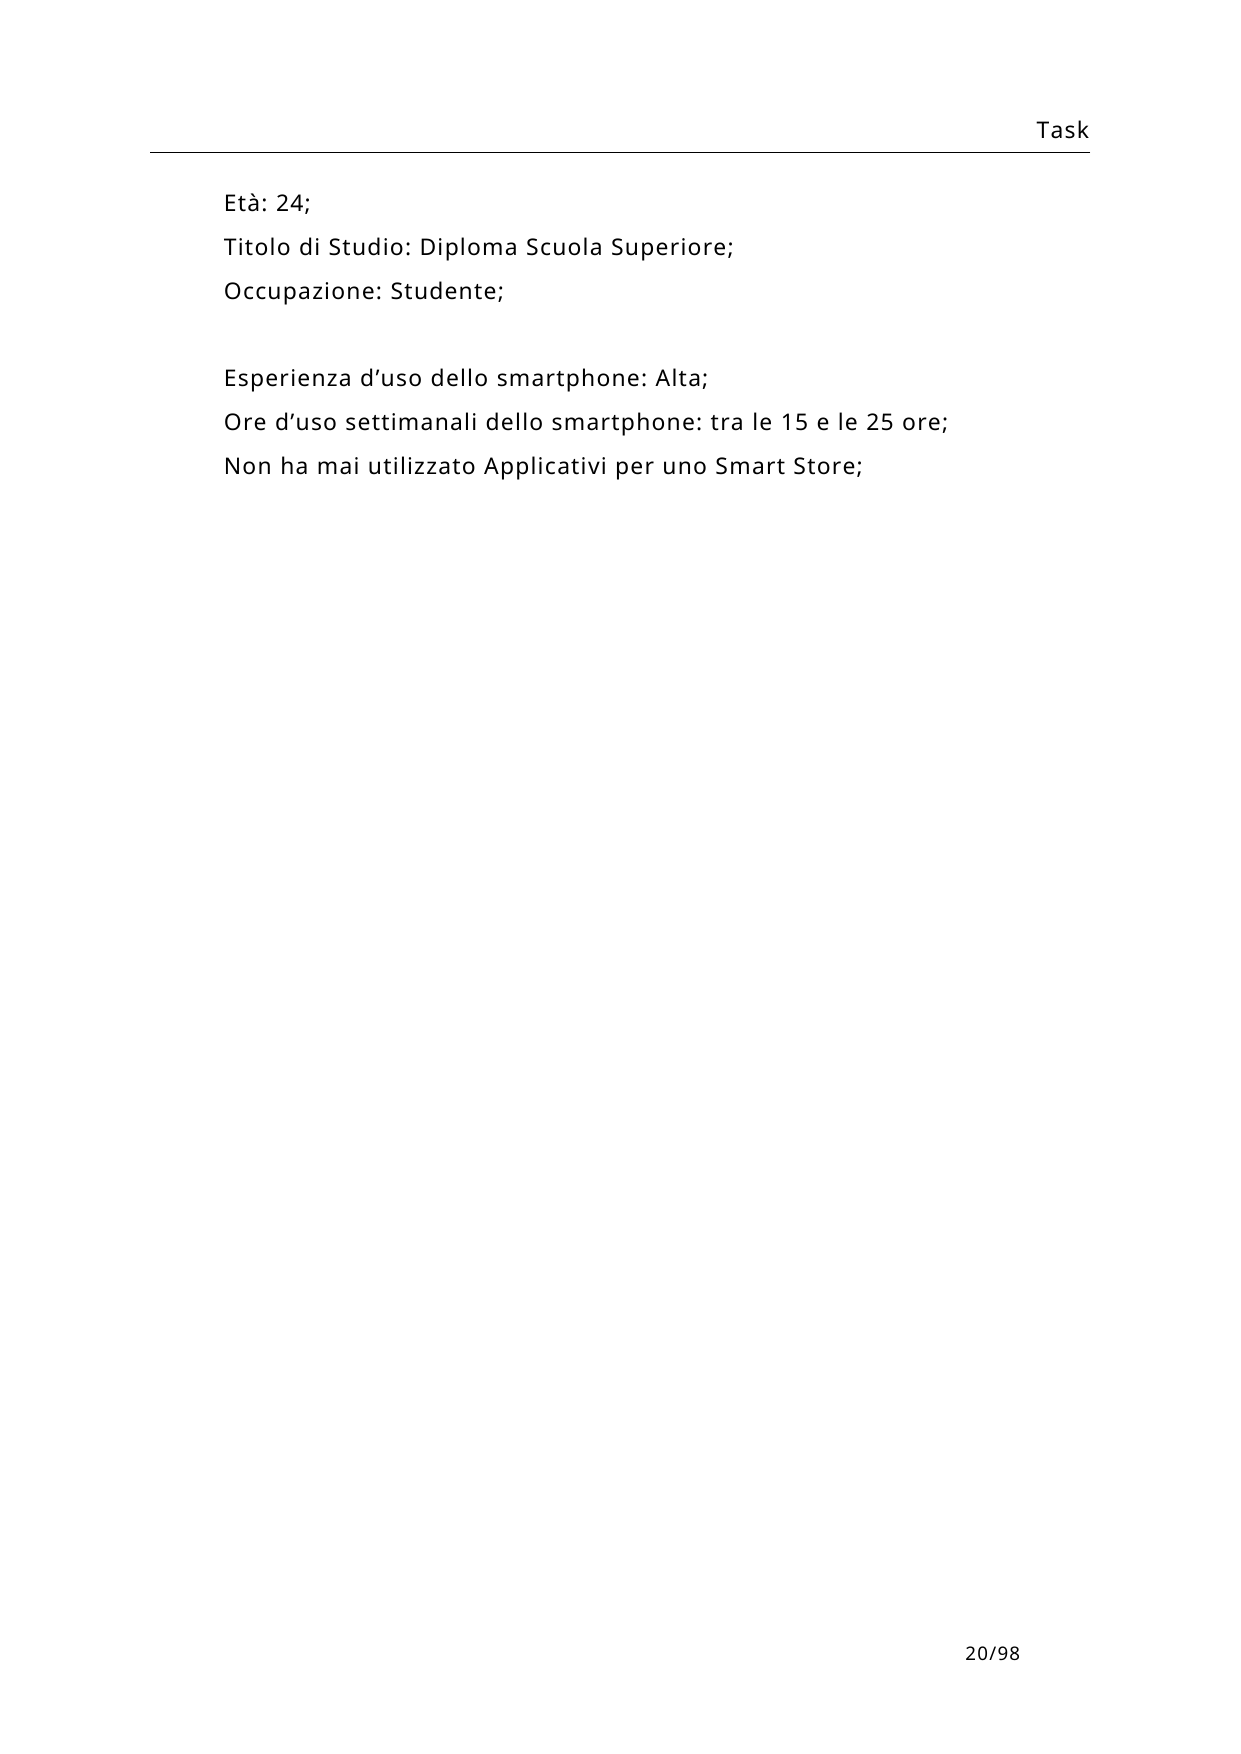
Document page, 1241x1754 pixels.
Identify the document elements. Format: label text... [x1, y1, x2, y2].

text Ore d’uso settimanali dello smartphone: tra le 15 e le 25 ore; [150, 406, 1090, 437]
text Età: 24; [150, 187, 1090, 218]
text Esperienza d’uso dello smartphone: Alta; [150, 362, 1090, 393]
text Occupazione: Studente; [150, 275, 1090, 306]
text Titolo di Studio: Diploma Scuola Superiore; [150, 231, 1090, 262]
text Non ha mai utilizzato Applicativi per uno Smart Store; [150, 450, 1090, 481]
